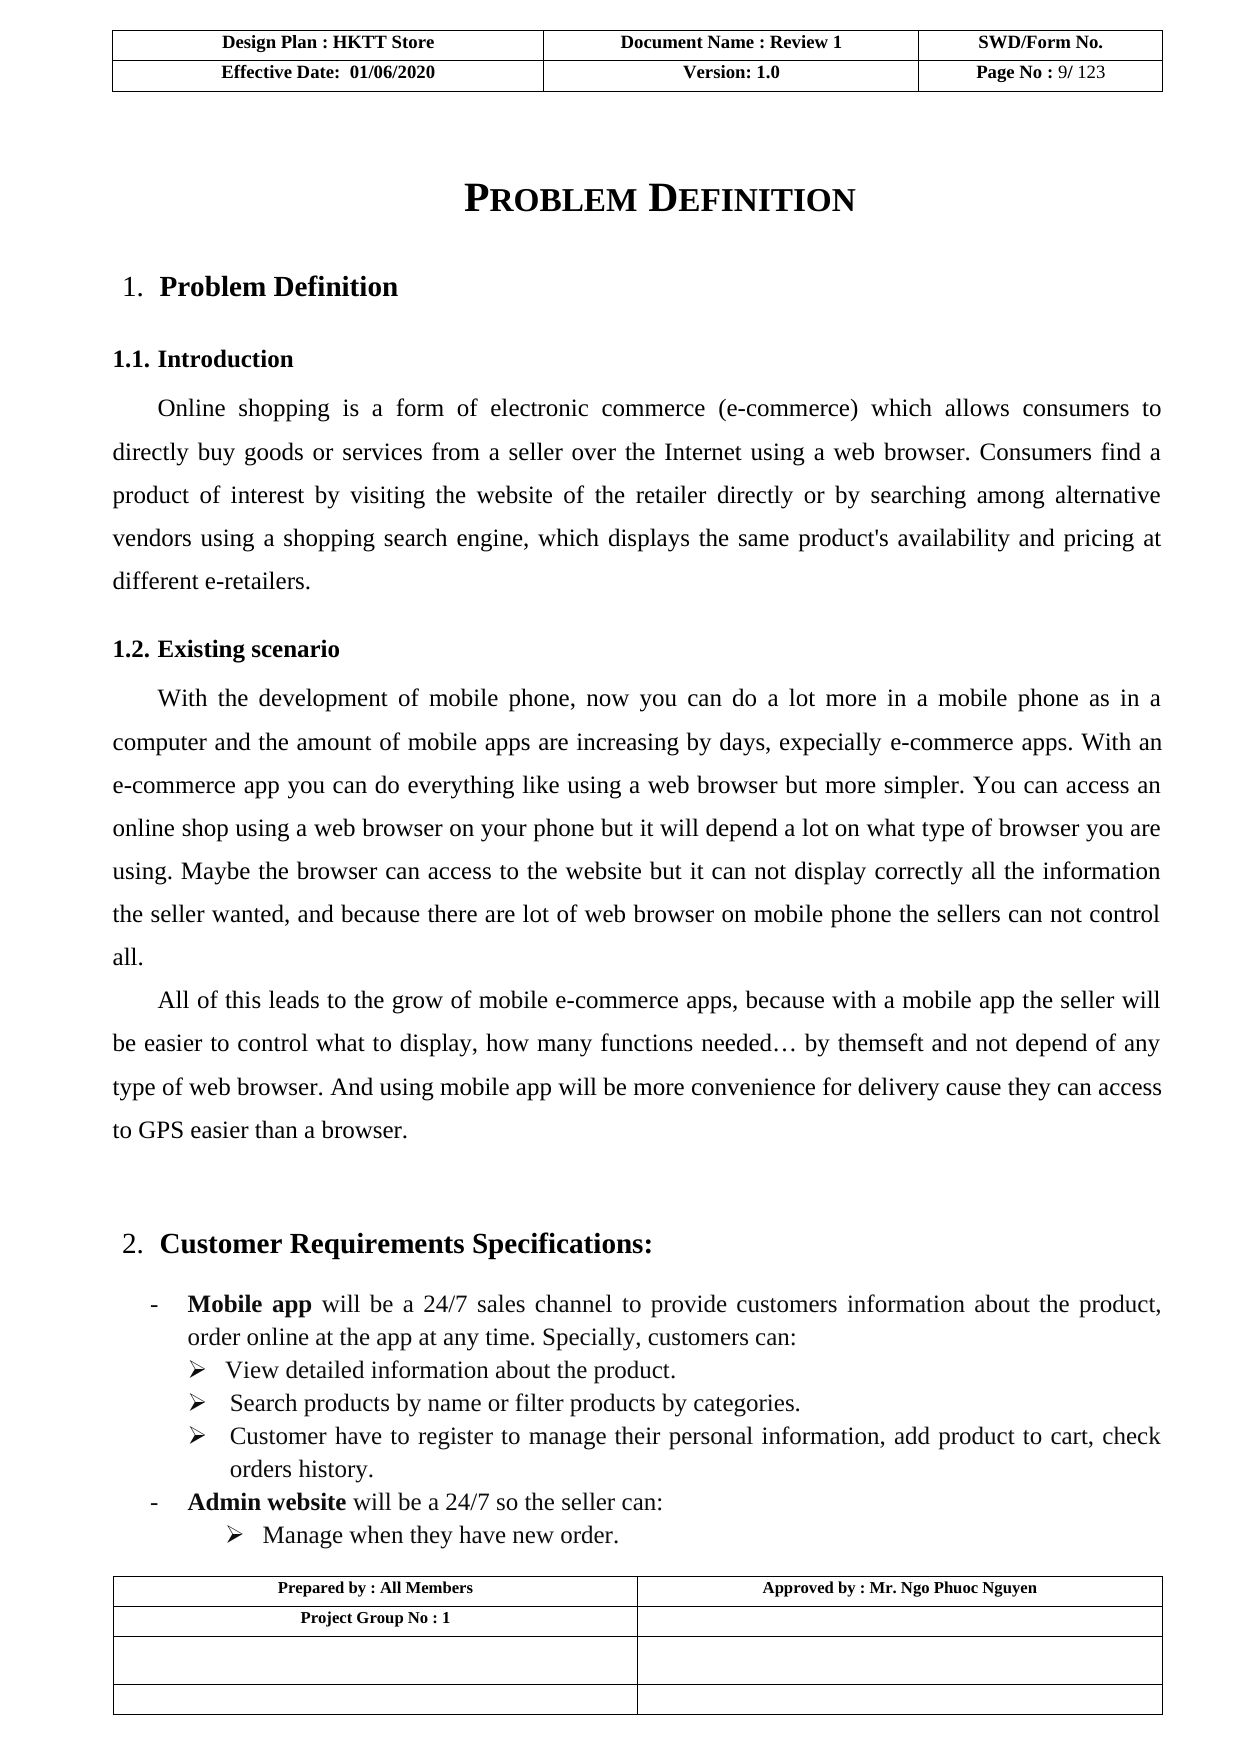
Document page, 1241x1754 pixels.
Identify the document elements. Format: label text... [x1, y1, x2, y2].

text Online shopping is a form of electronic commerce (e-commerce) which allows consumers to directly buy goods or services from a seller over the Internet using a web browser. Consumers find a product of interest by visiting the website of the retailer directly or by searching among alternative vendors using a shopping search engine, which displays the same product's availability and pricing at different e-retailers. [112, 393, 1162, 595]
list Mobile app will be a 24/7 sales channel to provide customers information about the product, order online at the app at any time. Specially, customers can: [150, 1289, 1162, 1351]
list Customer have to register to manage their personal information, add product to cart, check orders history. [187, 1421, 1162, 1483]
list View detailed information about the product. [187, 1355, 1162, 1384]
list Search products by name or filter products by categories. [187, 1388, 1162, 1417]
subtitle Problem Definition [122, 269, 1162, 302]
list Manage when they have new order. [225, 1520, 1162, 1549]
subtitle Introduction [112, 344, 1162, 373]
text With the development of mobile phone, now you can do a lot more in a mobile phone as in a computer and the amount of mobile apps are increasing by days, expecially e-commerce apps. With an e-commerce app you can do everything like using a web browser but more simpler. You can access an online shop using a web browser on your phone but it will depend a lot on what type of browser you are using. Maybe the browser can access to the website but it can not display correctly all the information the seller wanted, and because there are lot of web browser on mobile phone the sellers can not control all. [112, 683, 1162, 971]
text All of this leads to the grow of mobile e-commerce apps, because with a mobile app the seller will be easier to control what to display, how many functions needed… by themseft and not depend of any type of web browser. And using mobile app will be more convenience for delivery cause they can access to GPS easier than a browser. [112, 985, 1162, 1143]
subtitle Existing scenario [112, 634, 1162, 663]
subtitle Customer Requirements Specifications: [122, 1226, 1162, 1259]
list Admin website will be a 24/7 so the seller can: [150, 1487, 1162, 1516]
subtitle Problem Definition [157, 172, 1162, 220]
